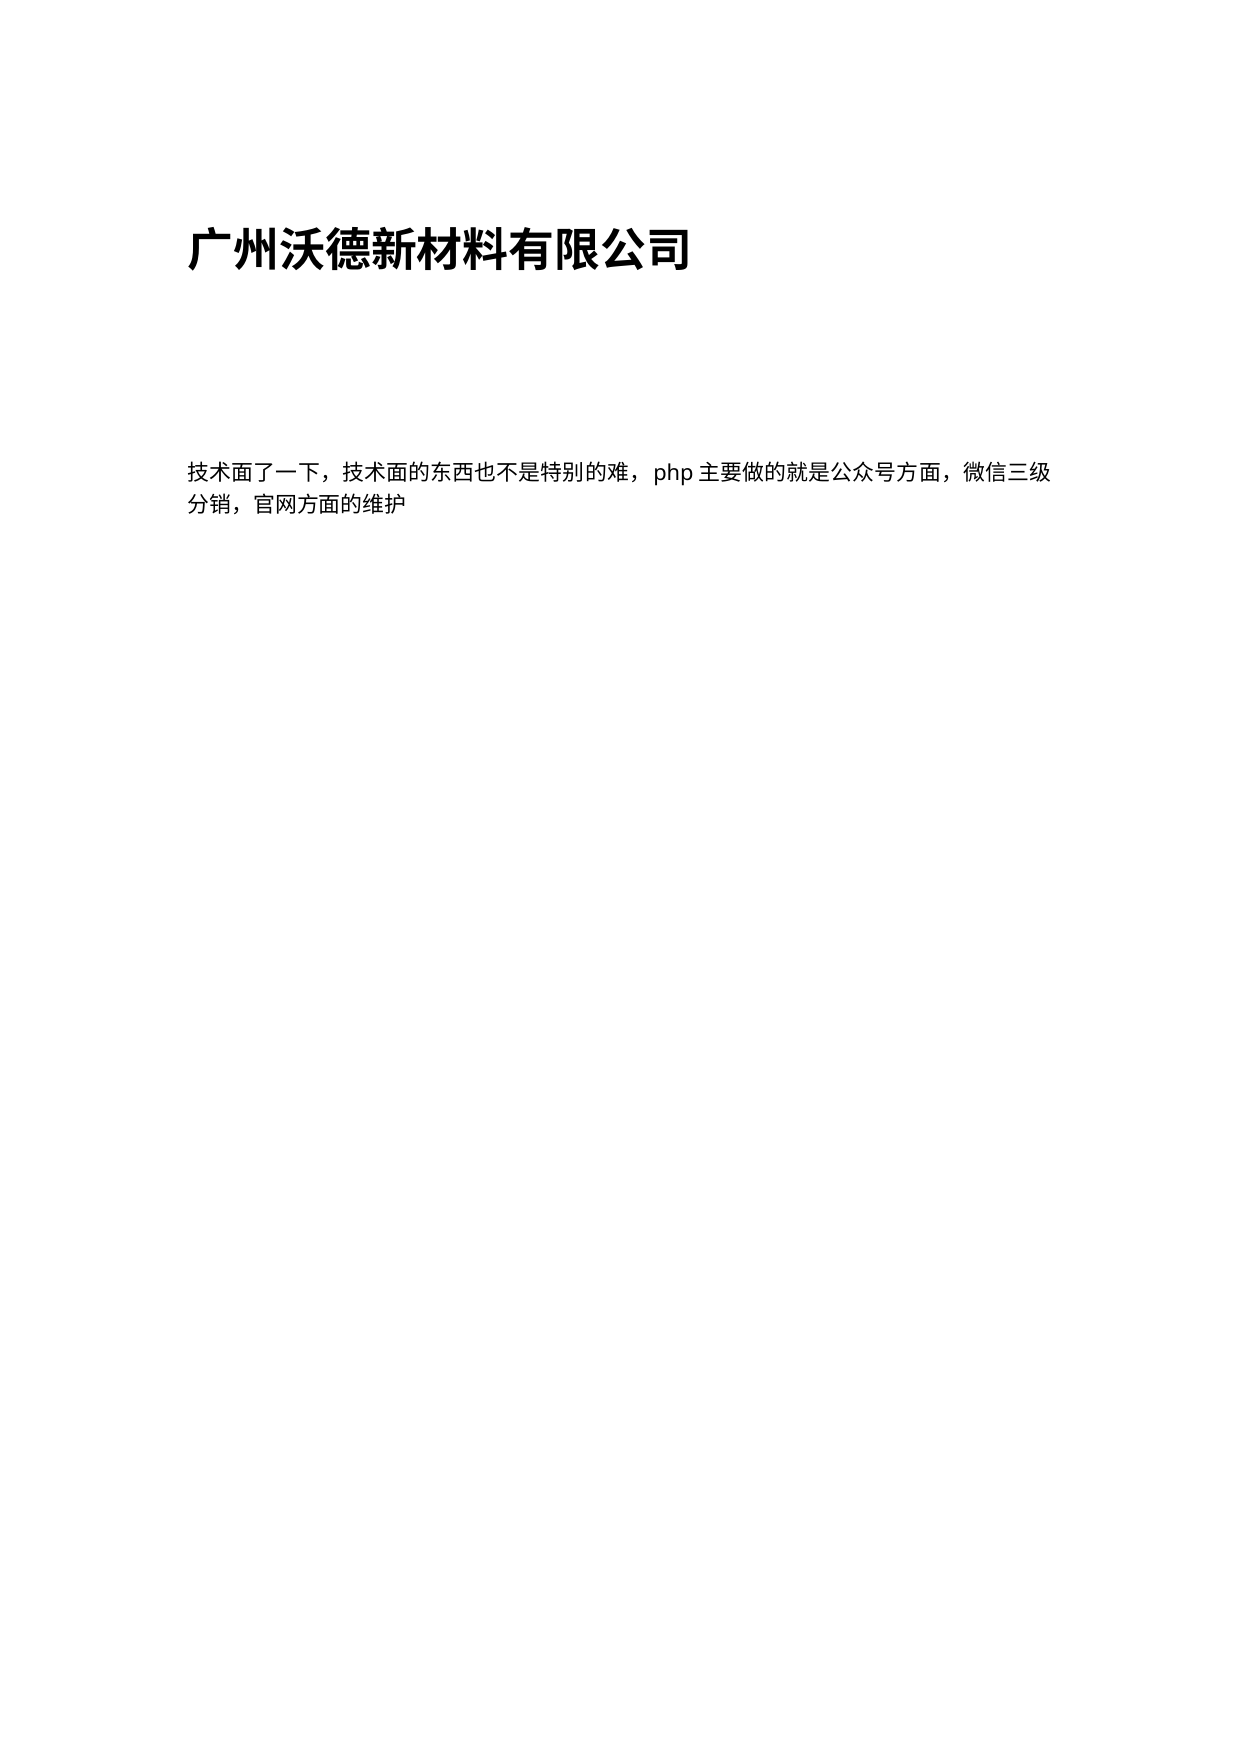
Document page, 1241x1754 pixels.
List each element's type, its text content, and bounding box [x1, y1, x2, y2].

subtitle 广州沃德新材料有限公司 [187, 197, 1053, 295]
text 技术面了一下，技术面的东西也不是特别的难，php主要做的就是公众号方面，微信三级分销，官网方面的维护 [187, 454, 1053, 519]
